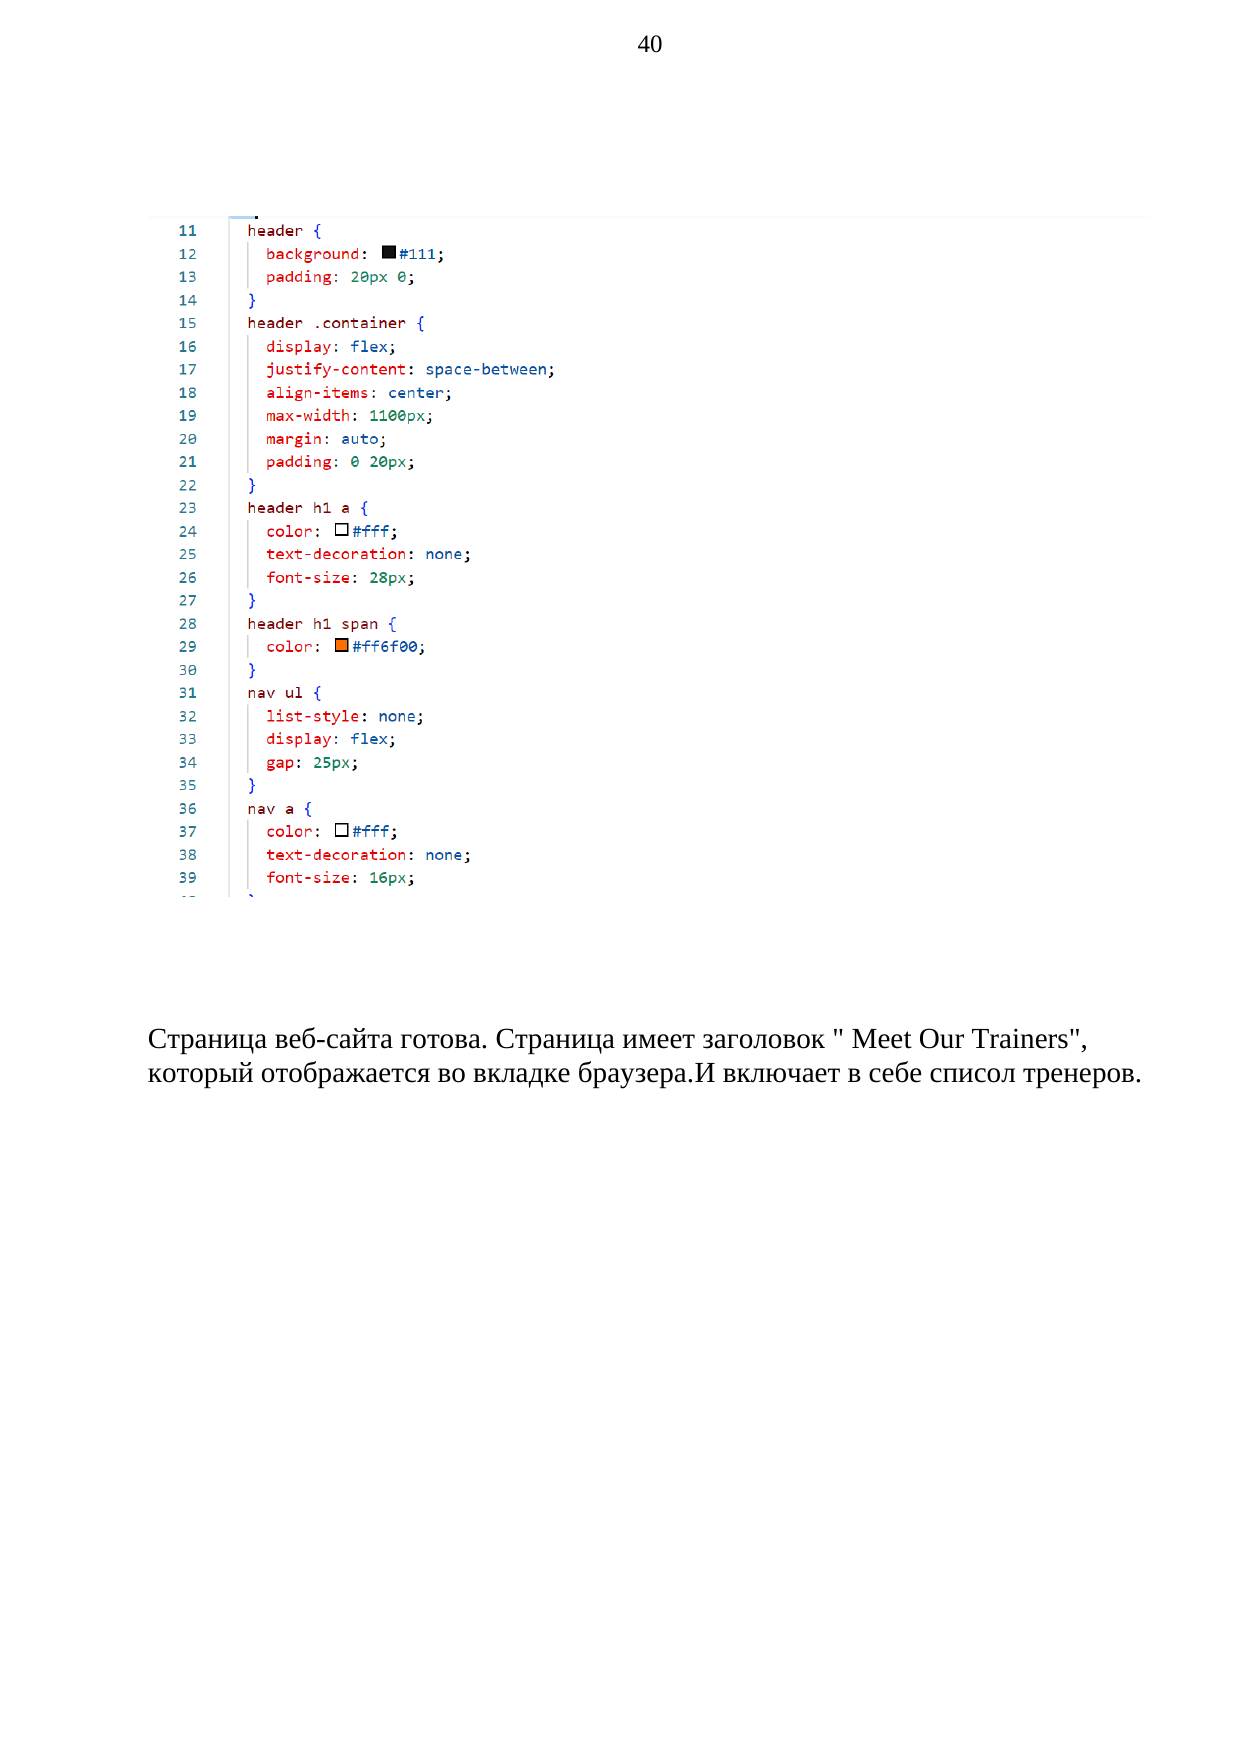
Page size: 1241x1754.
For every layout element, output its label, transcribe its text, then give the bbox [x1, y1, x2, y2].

picture [147, 216, 1152, 897]
text Страница веб-сайта готова. Страница имеет заголовок " Meet Our Trainers", который отображается во вкладке браузера.И включает в себе списол тренеров. [148, 1022, 1152, 1089]
